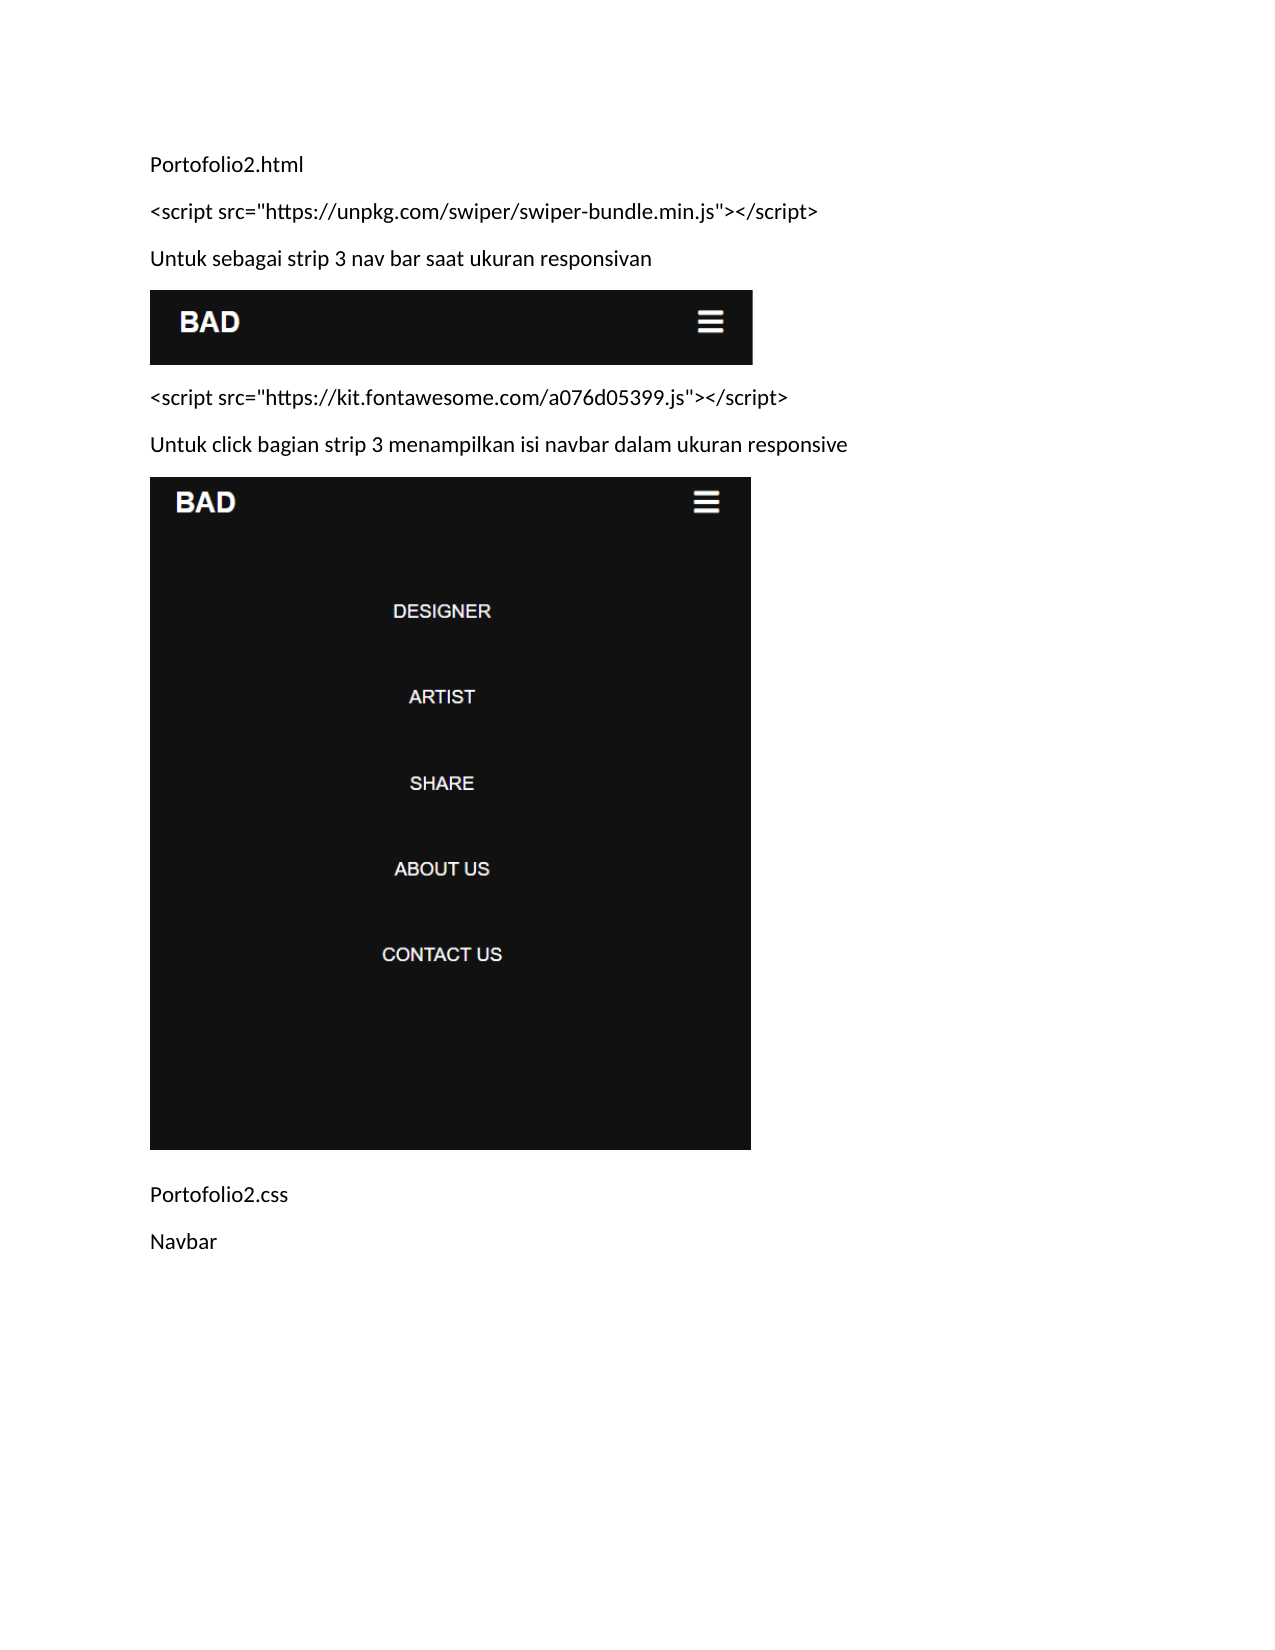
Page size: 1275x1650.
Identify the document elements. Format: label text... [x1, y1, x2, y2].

text <script src="https://unpkg.com/swiper/swiper-bundle.min.js"></script> [150, 197, 1125, 225]
text Navbar [150, 1227, 1125, 1255]
text Untuk sebagai strip 3 nav bar saat ukuran responsivan [150, 244, 1125, 272]
text <script src="https://kit.fontawesome.com/a076d05399.js"></script> [150, 383, 1125, 412]
text Portofolio2.html [150, 150, 1125, 178]
text Untuk click bagian strip 3 menampilkan isi navbar dalam ukuran responsive [150, 430, 1125, 458]
text Portofolio2.css [150, 1180, 1125, 1208]
picture [150, 290, 753, 365]
picture [150, 477, 751, 1150]
